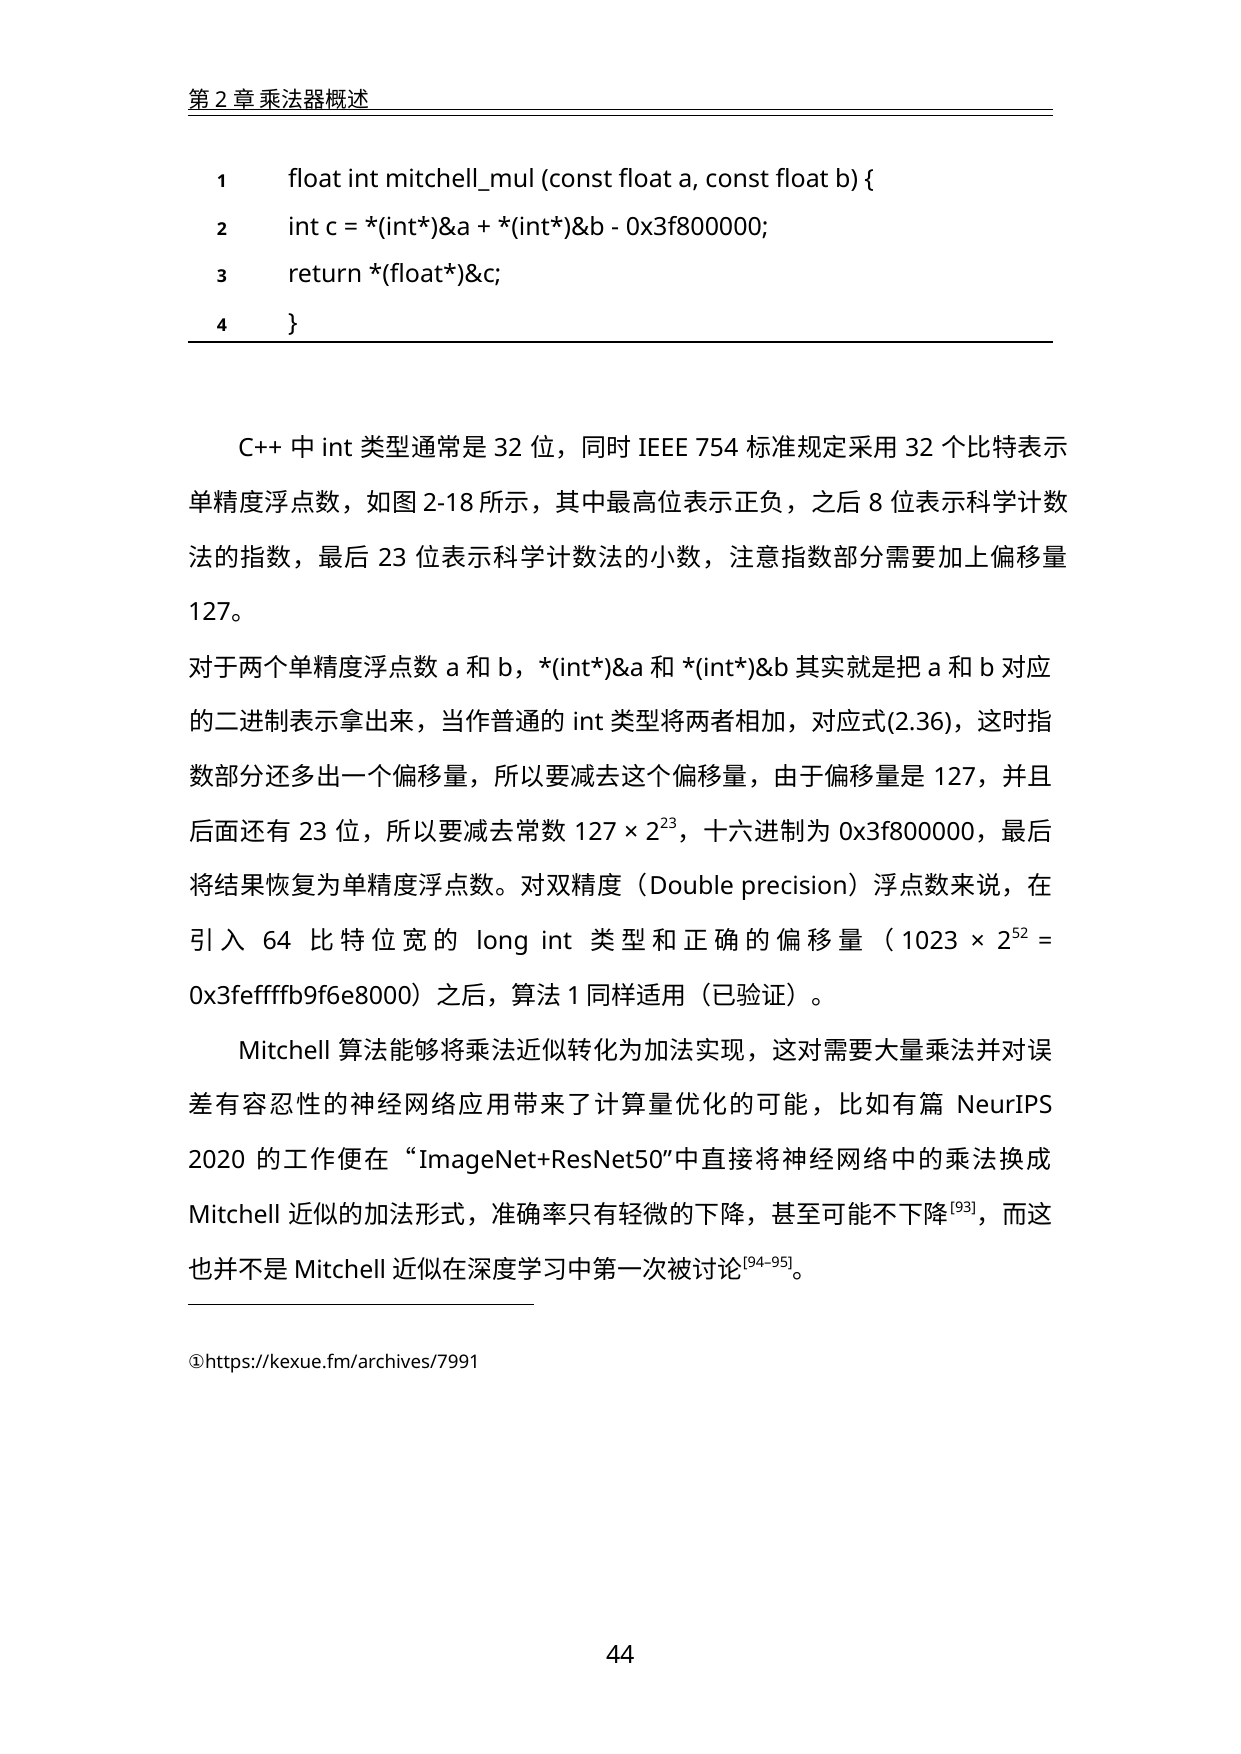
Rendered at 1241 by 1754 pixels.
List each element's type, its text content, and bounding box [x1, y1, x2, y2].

text C++ 中 int 类型通常是 32 位，同时 IEEE 754 标准规定采用 32 个比特表示单精度浮点数，如图2-18所示，其中最高位表示正负，之后 8 位表示科学计数法的指数，最后 23 位表示科学计数法的小数，注意指数部分需要加上偏移量 127。 [188, 428, 1068, 628]
list } [217, 305, 1069, 339]
text ① https://kexue.fm/archives/7991 [188, 1348, 1070, 1373]
list return *(float*)&c; [217, 256, 1069, 290]
list int c = *(int*)&a + *(int*)&b - 0x3f800000; [217, 208, 1069, 242]
text Mitchell 算法能够将乘法近似转化为加法实现，这对需要大量乘法并对误差有容忍性的神经网络应用带来了计算量优化的可能，比如有篇 NeurIPS 2020 的工作便在“ImageNet+ResNet50”中直接将神经网络中的乘法换成 Mitchell 近似的加法形式，准确率只有轻微的下降，甚至可能不下降[93]，而这也并不是 Mitchell 近似在深度学习中第一次被讨论[94–95]。 [188, 1030, 1052, 1285]
list float int mitchell_mul (const float a, const float b) { [217, 161, 1069, 195]
text 对于两个单精度浮点数 a 和 b，*(int*)&a 和 *(int*)&b 其实就是把 a 和 b 对应的二进制表示拿出来，当作普通的 int 类型将两者相加，对应式(2.36)，这时指数部分还多出一个偏移量，所以要减去这个偏移量，由于偏移量是 127，并且后面还有 23 位，所以要减去常数 127 × 223，十六进制为 0x3f800000，最后将结果恢复为单精度浮点数。对双精度（Double precision）浮点数来说，在引入 64 比特位宽的 long int 类型和正确的偏移量（1023 × 252 = 0x3feffffb9f6e8000）之后，算法1同样适用（已验证）。 [188, 647, 1052, 1011]
